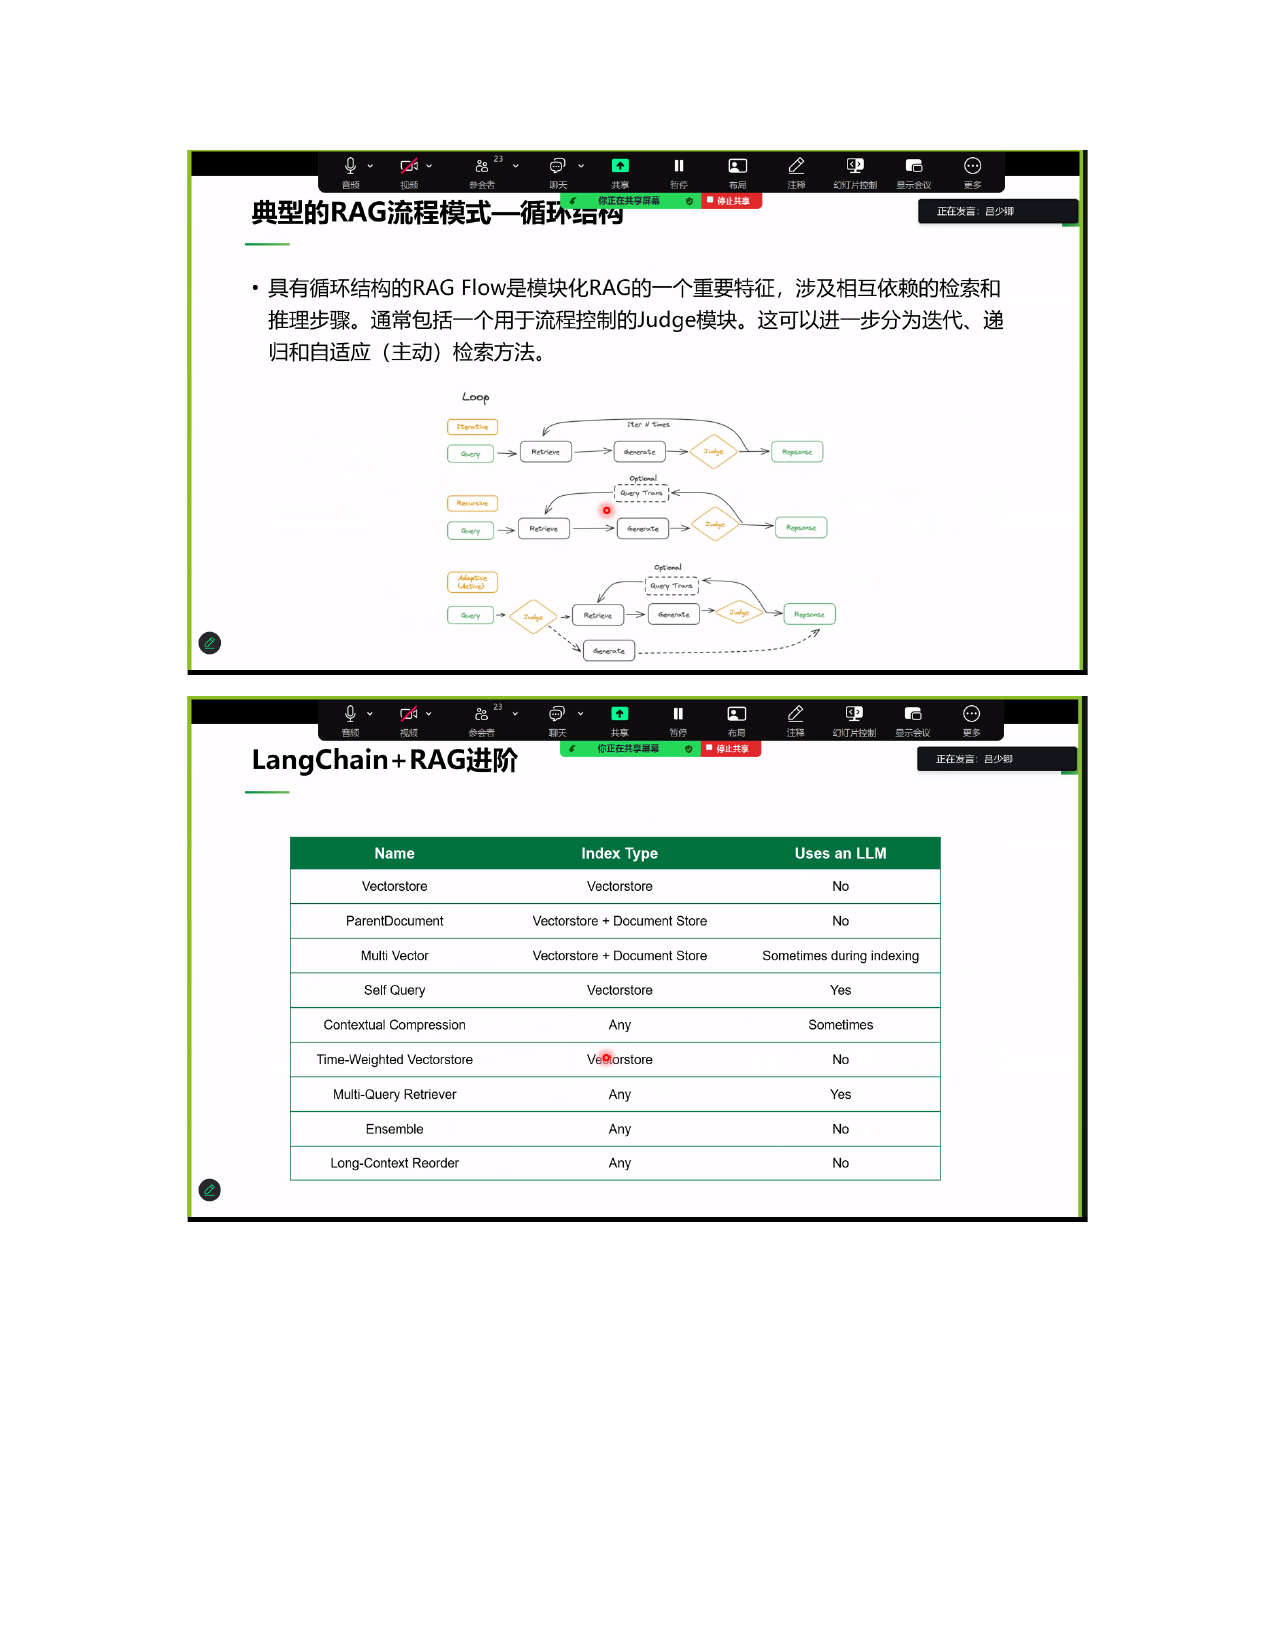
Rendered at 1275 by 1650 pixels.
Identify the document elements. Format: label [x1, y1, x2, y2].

picture [187, 150, 1088, 675]
picture [187, 696, 1088, 1222]
